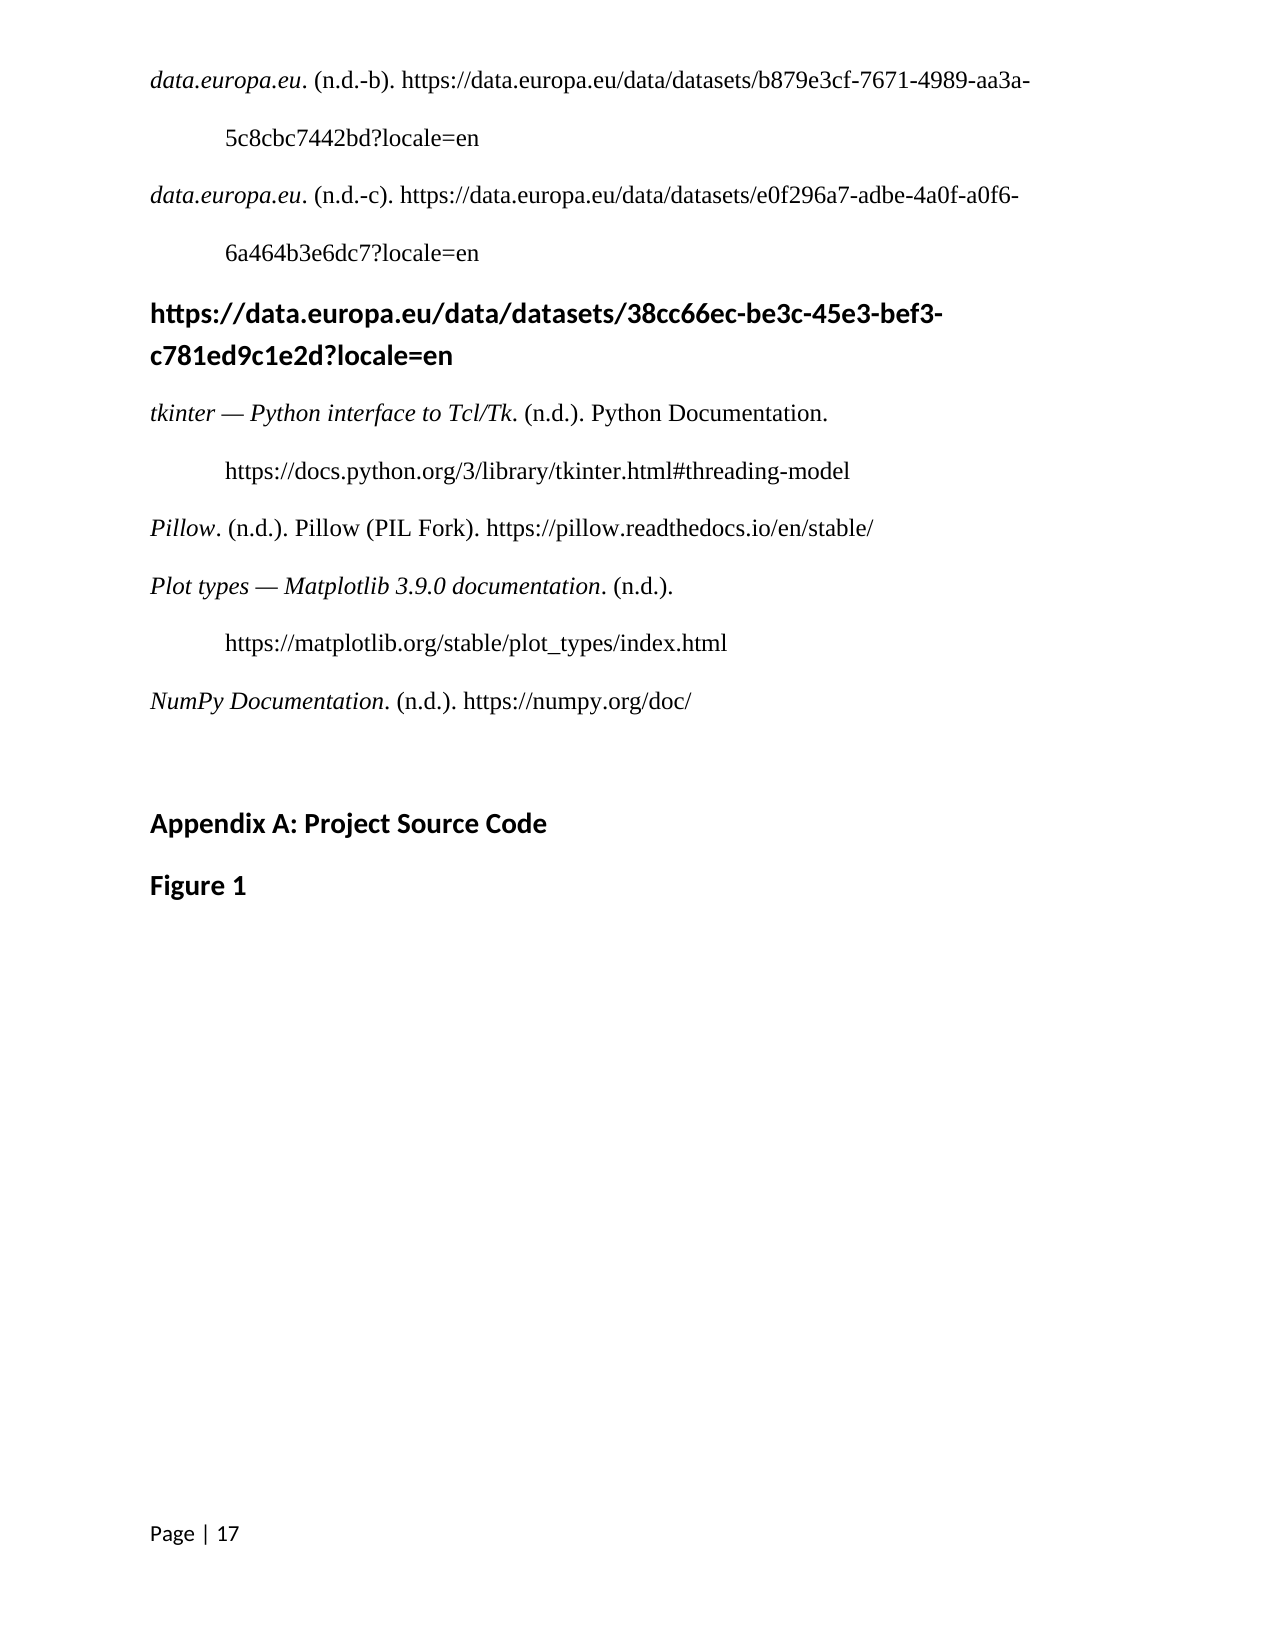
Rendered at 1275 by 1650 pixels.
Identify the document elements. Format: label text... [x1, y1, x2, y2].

text https://data.europa.eu/data/datasets/38cc66ec-be3c-45e3-bef3-c781ed9c1e2d?locale=en [150, 296, 1125, 372]
text Pillow. (n.d.). Pillow (PIL Fork). https://pillow.readthedocs.io/en/stable/ [150, 513, 1125, 542]
text NumPy Documentation. (n.d.). https://numpy.org/doc/ [150, 686, 1125, 714]
text data.europa.eu. (n.d.-b). https://data.europa.eu/data/datasets/b879e3cf-7671-4989-aa3a-5c8cbc7442bd?locale=en [150, 66, 1125, 152]
text data.europa.eu. (n.d.-c). https://data.europa.eu/data/datasets/e0f296a7-adbe-4a0f-a0f6-6a464b3e6dc7?locale=en [150, 181, 1125, 267]
text tkinter — Python interface to Tcl/Tk. (n.d.). Python Documentation. https://docs.python.org/3/library/tkinter.html#threading-model [150, 398, 1125, 484]
text Plot types — Matplotlib 3.9.0 documentation. (n.d.). https://matplotlib.org/stable/plot_types/index.html [150, 571, 1125, 657]
text Appendix A: Project Source Code [150, 805, 1125, 841]
text Figure 1 [150, 867, 1125, 902]
